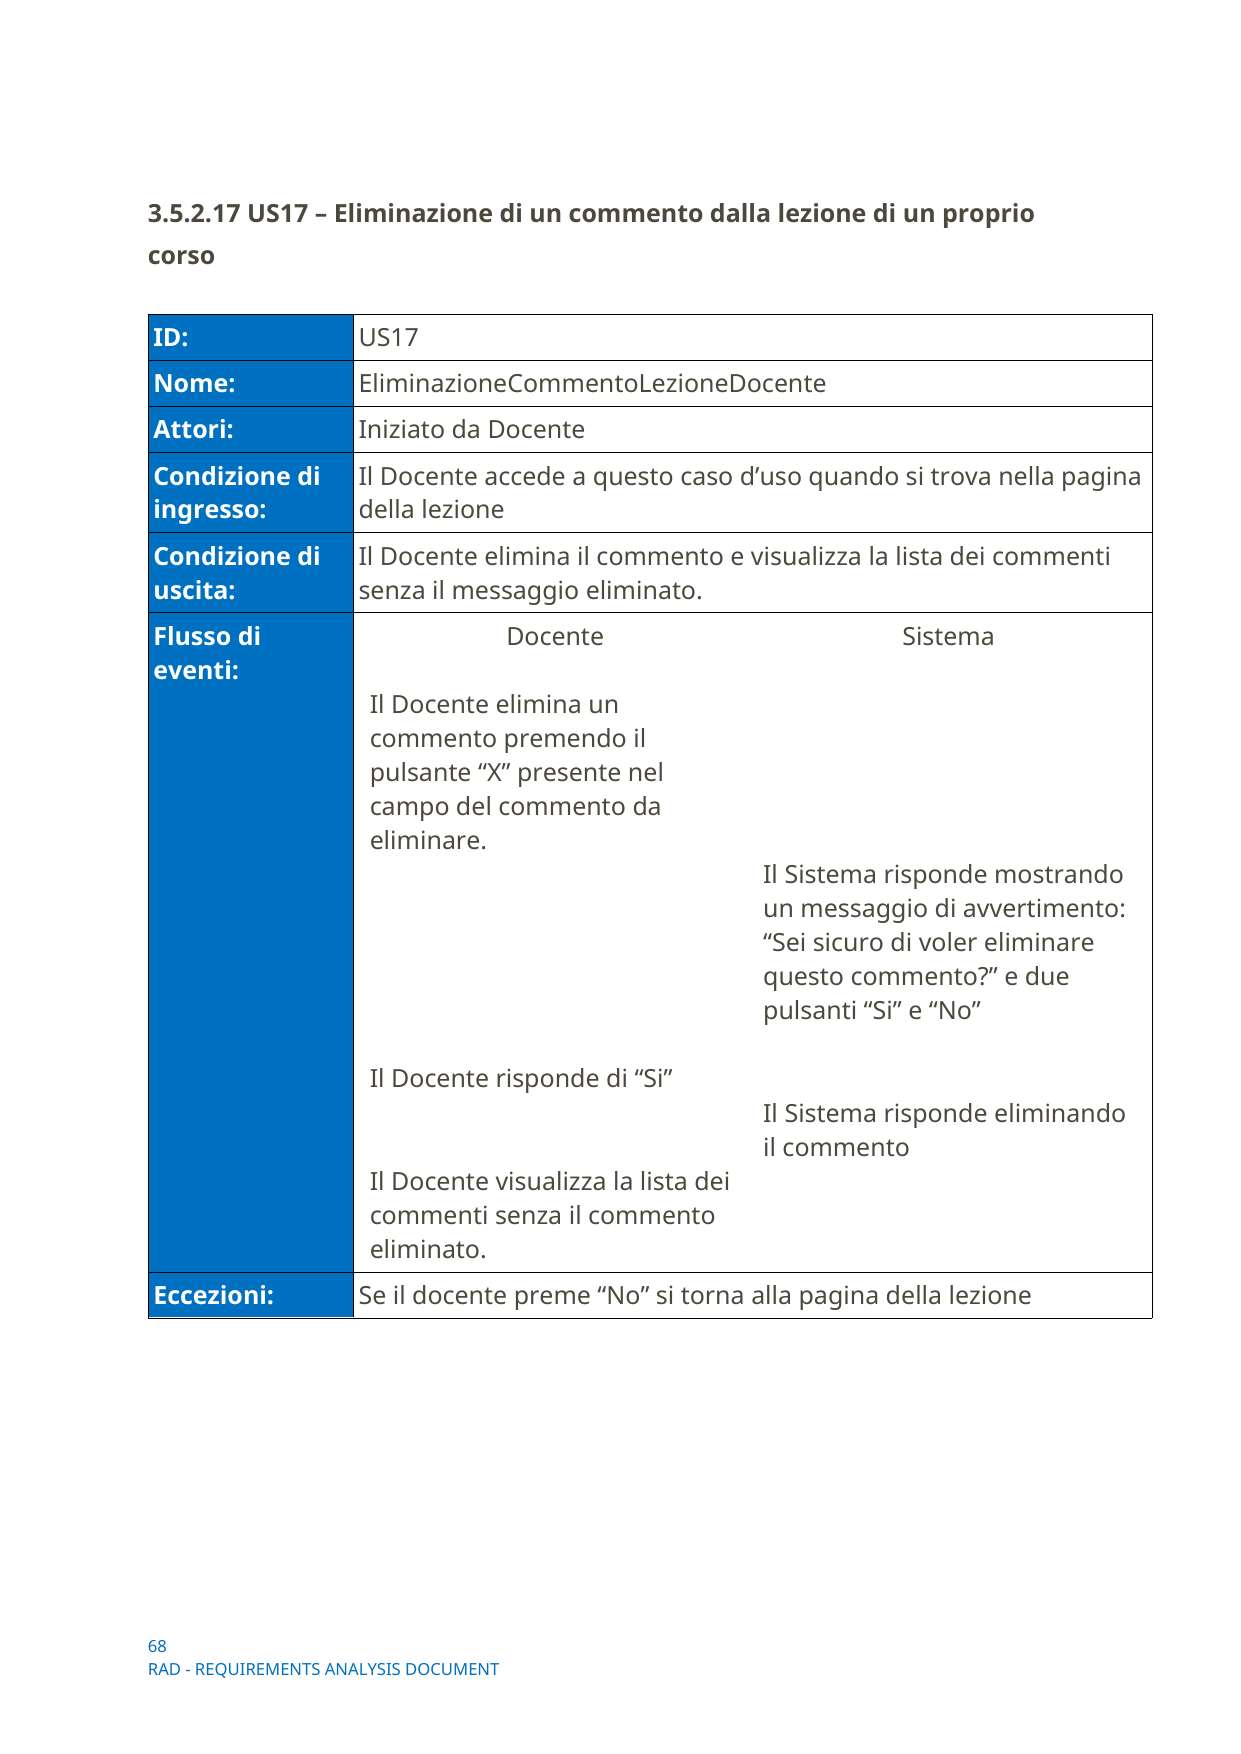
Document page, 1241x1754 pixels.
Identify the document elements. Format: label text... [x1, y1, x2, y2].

table_cell Attori: [149, 407, 353, 452]
table_cell Il Docente accede a questo caso d’uso quando si trova nella pagina della lezione [354, 453, 1152, 532]
table_cell [354, 613, 1152, 1271]
table_cell Il Docente elimina il commento e visualizza la lista dei commenti senza il messaggio eliminato. [354, 533, 1152, 612]
table_header US17 [354, 315, 1152, 360]
table_header ID: [149, 315, 353, 360]
table_cell Nome: [149, 361, 353, 406]
table_cell Condizione di uscita: [149, 533, 353, 612]
text 3.5.2.17 US17 – Eliminazione di un commento dalla lezione di un proprio corso [148, 195, 1092, 272]
table_cell Condizione di ingresso: [149, 453, 353, 532]
table_cell Flusso di eventi: [149, 613, 353, 1271]
table_cell EliminazioneCommentoLezioneDocente [354, 361, 1152, 406]
table_cell Se il docente preme “No” si torna alla pagina della lezione [354, 1273, 1152, 1317]
table_cell Eccezioni: [149, 1273, 353, 1317]
table_cell Iniziato da Docente [354, 407, 1152, 452]
